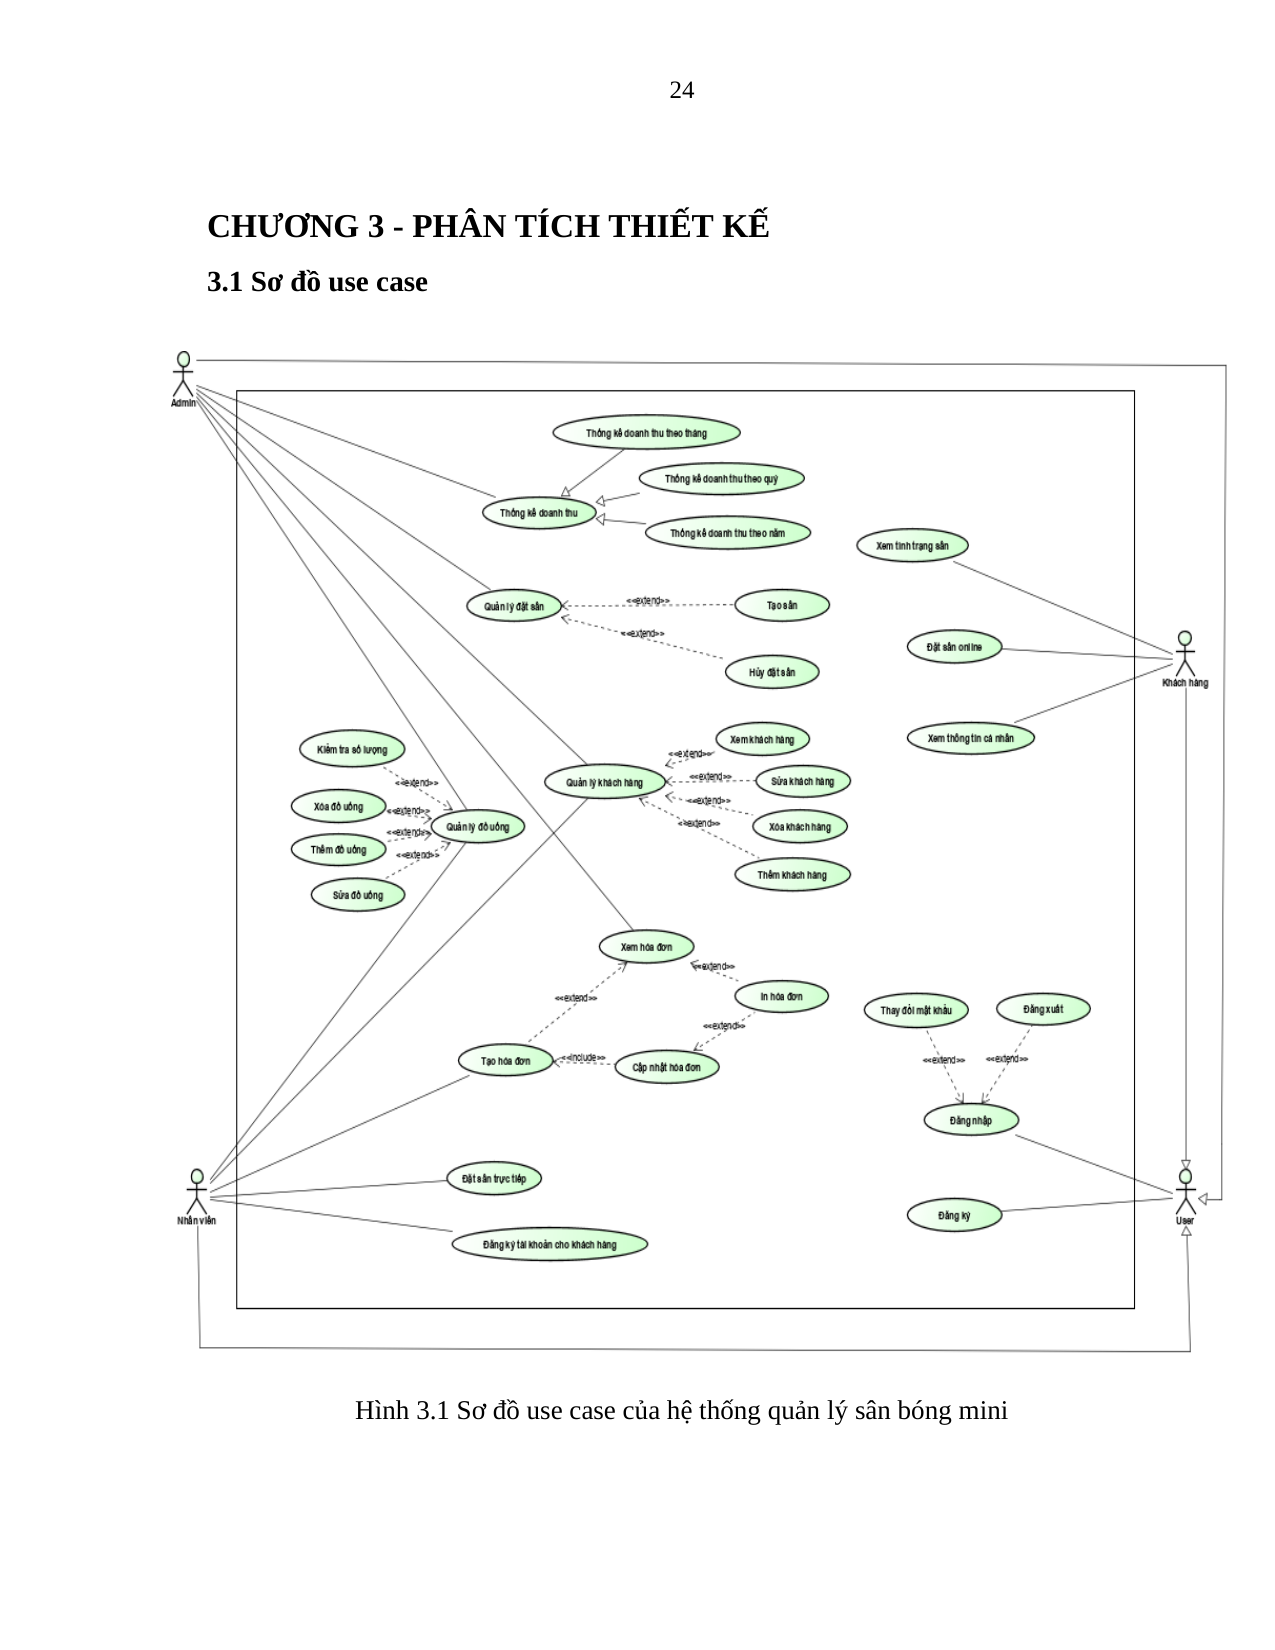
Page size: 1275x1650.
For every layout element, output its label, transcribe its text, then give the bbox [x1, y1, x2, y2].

subtitle PHÂN TÍCH THIẾT KẾ [207, 207, 1157, 245]
picture [170, 351, 1235, 1365]
subtitle Sơ đồ use case [207, 264, 1157, 298]
